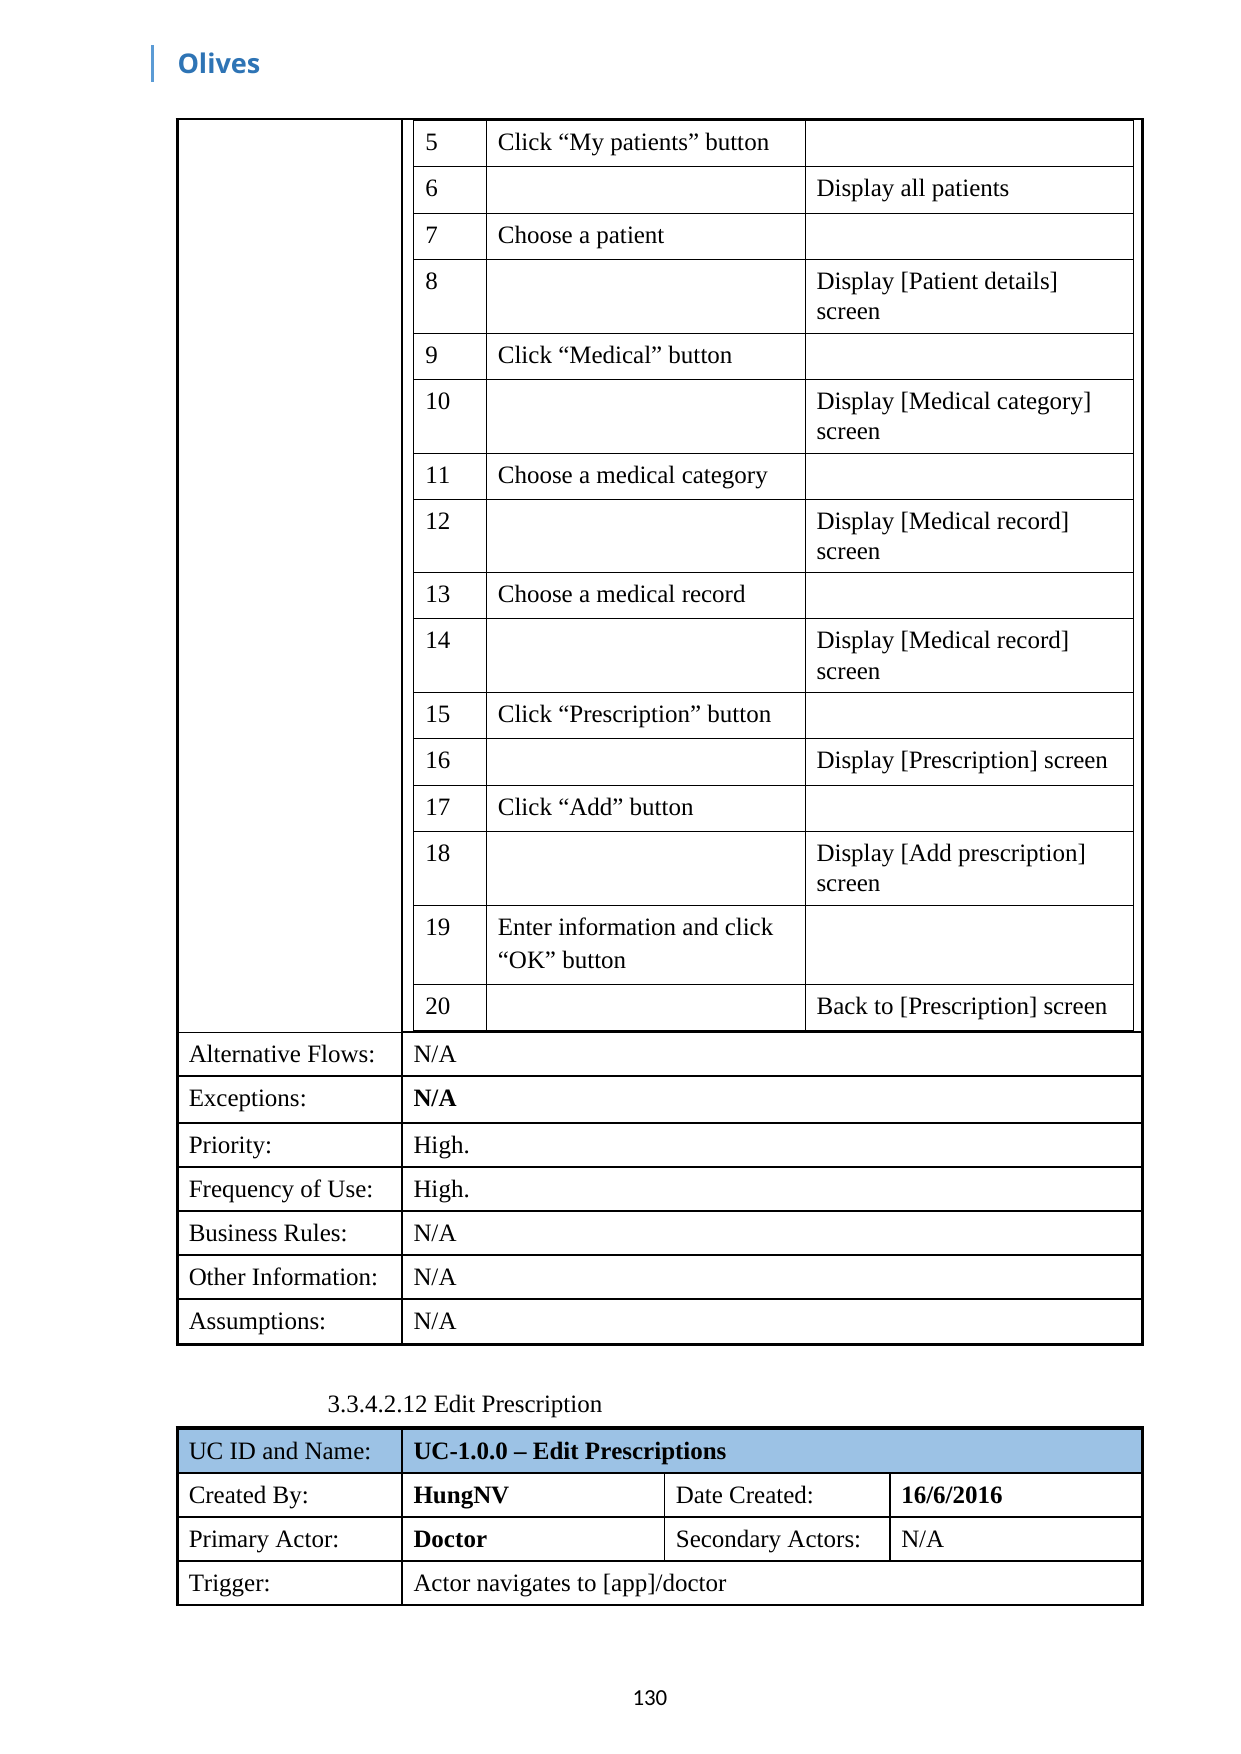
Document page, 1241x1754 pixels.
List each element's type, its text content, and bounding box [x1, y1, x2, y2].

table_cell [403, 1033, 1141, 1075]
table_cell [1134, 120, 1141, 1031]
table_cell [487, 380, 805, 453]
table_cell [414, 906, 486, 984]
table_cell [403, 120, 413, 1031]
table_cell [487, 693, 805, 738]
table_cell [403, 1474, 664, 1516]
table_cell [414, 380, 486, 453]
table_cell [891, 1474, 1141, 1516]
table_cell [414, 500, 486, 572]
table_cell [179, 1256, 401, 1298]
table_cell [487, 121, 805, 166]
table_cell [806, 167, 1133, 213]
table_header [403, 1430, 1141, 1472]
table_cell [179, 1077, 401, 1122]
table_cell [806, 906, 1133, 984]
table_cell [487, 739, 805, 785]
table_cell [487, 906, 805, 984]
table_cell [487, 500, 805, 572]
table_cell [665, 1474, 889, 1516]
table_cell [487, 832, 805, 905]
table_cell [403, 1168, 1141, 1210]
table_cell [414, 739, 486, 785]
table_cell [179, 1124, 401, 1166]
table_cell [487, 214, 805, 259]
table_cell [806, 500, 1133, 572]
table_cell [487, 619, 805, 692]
text 3.3.4.2.12 Edit Prescription [252, 1389, 1122, 1418]
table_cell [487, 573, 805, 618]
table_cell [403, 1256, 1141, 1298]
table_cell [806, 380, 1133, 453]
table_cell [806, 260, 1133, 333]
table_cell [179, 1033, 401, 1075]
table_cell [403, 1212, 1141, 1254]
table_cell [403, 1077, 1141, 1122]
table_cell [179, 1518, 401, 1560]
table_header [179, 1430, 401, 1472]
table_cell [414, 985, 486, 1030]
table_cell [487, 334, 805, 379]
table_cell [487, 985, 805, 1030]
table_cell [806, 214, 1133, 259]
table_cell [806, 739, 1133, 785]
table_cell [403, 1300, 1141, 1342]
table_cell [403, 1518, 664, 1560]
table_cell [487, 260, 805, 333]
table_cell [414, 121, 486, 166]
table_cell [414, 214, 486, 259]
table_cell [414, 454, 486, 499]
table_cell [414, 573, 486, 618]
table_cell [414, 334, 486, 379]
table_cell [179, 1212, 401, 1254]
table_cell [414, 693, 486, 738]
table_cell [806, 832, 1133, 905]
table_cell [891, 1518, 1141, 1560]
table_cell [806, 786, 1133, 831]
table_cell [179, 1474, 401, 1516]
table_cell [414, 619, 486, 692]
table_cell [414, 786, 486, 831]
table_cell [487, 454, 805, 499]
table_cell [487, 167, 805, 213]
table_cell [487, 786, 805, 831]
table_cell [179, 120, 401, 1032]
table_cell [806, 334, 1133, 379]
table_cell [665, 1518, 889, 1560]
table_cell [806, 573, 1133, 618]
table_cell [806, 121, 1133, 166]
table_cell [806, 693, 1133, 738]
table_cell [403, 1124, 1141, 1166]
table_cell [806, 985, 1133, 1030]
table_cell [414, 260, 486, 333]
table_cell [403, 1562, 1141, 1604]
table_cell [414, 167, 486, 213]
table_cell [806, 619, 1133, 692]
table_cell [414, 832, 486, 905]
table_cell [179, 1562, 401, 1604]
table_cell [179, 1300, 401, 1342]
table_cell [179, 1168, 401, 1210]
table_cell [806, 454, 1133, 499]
